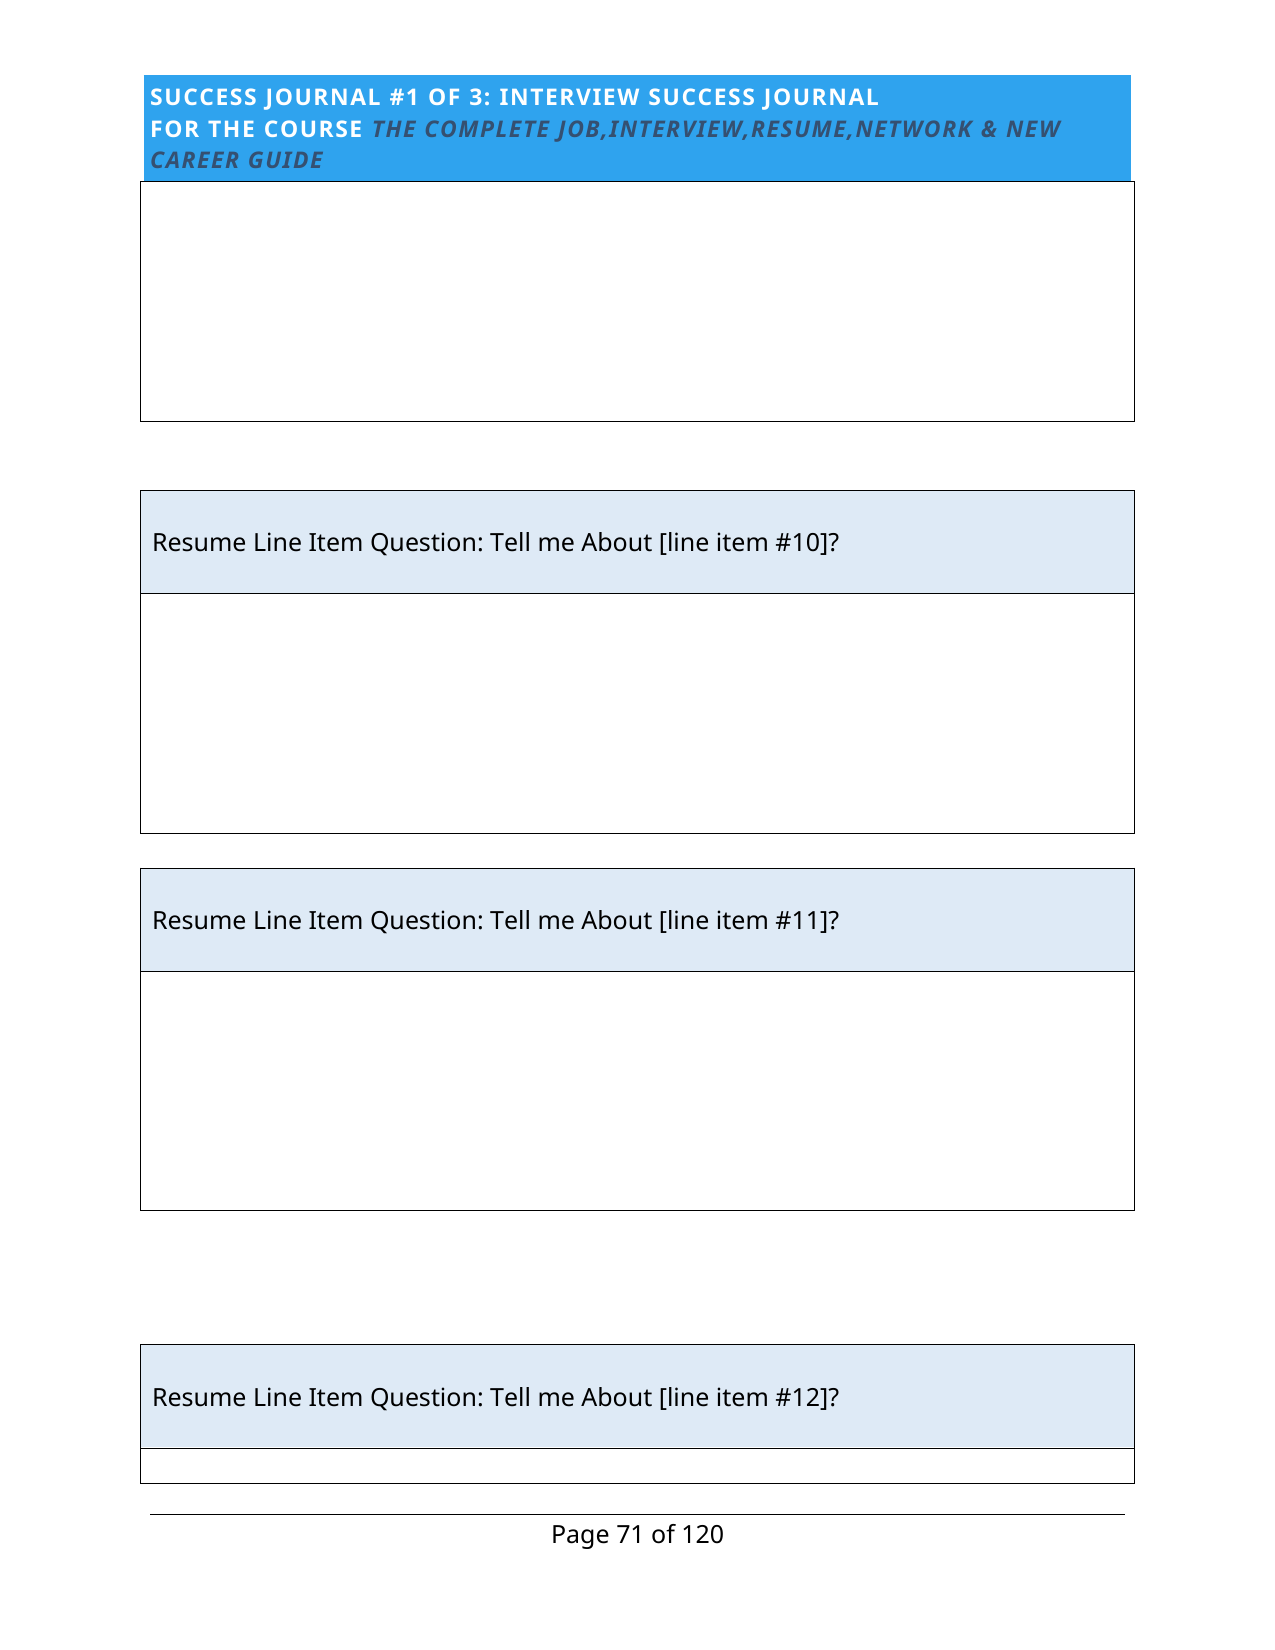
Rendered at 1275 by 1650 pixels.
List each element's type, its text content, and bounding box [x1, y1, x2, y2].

table_header Resume Line Item Question: Tell me About [line item #10]? [141, 491, 1134, 593]
table_cell [141, 972, 1134, 1210]
table_cell [141, 1449, 1134, 1482]
table_header Resume Line Item Question: Tell me About [line item #11]? [141, 869, 1134, 971]
table_cell [141, 182, 1134, 421]
table_header Resume Line Item Question: Tell me About [line item #12]? [141, 1345, 1134, 1447]
table_cell [141, 594, 1134, 833]
